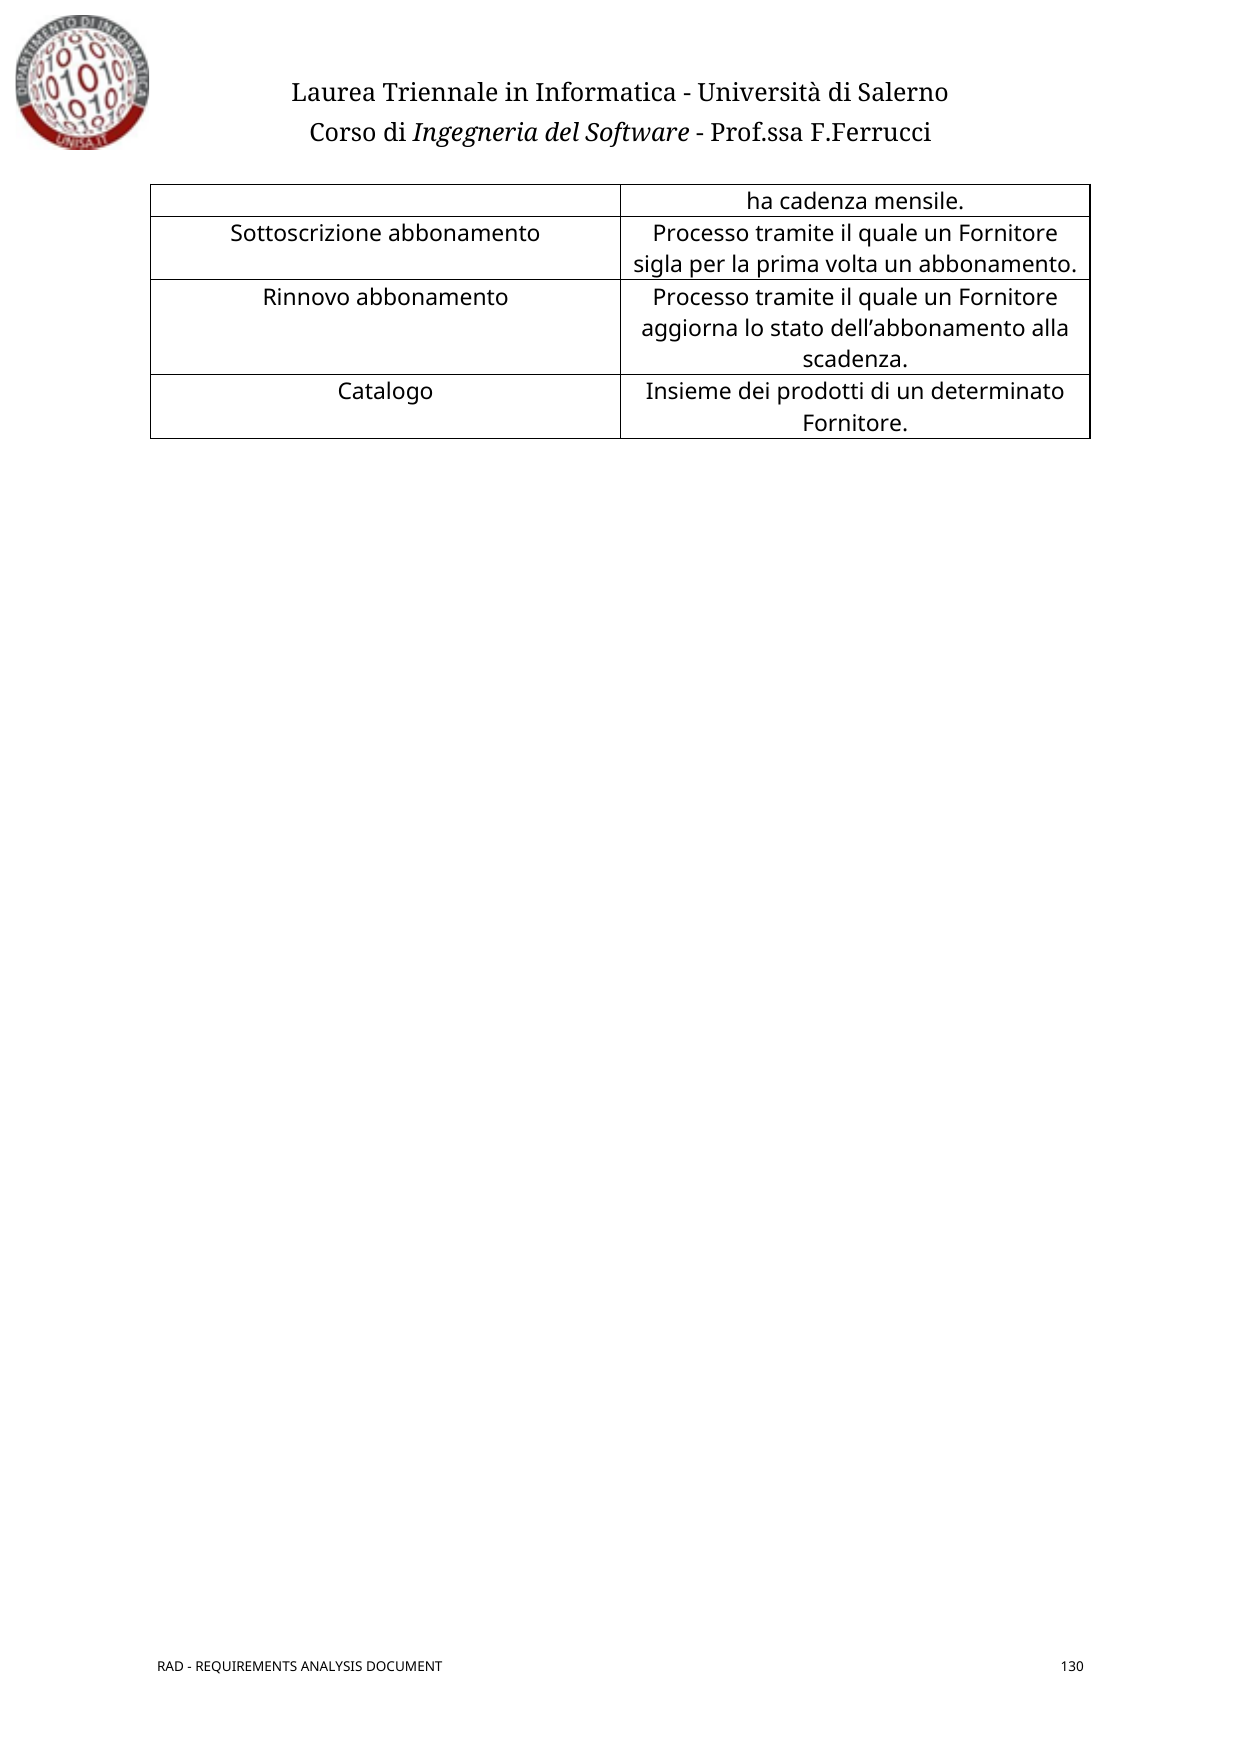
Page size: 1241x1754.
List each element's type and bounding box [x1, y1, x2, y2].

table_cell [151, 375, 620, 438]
picture [15, 15, 150, 150]
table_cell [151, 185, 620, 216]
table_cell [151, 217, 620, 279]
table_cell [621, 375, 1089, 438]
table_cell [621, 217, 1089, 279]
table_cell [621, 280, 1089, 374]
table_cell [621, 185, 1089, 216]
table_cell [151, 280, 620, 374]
